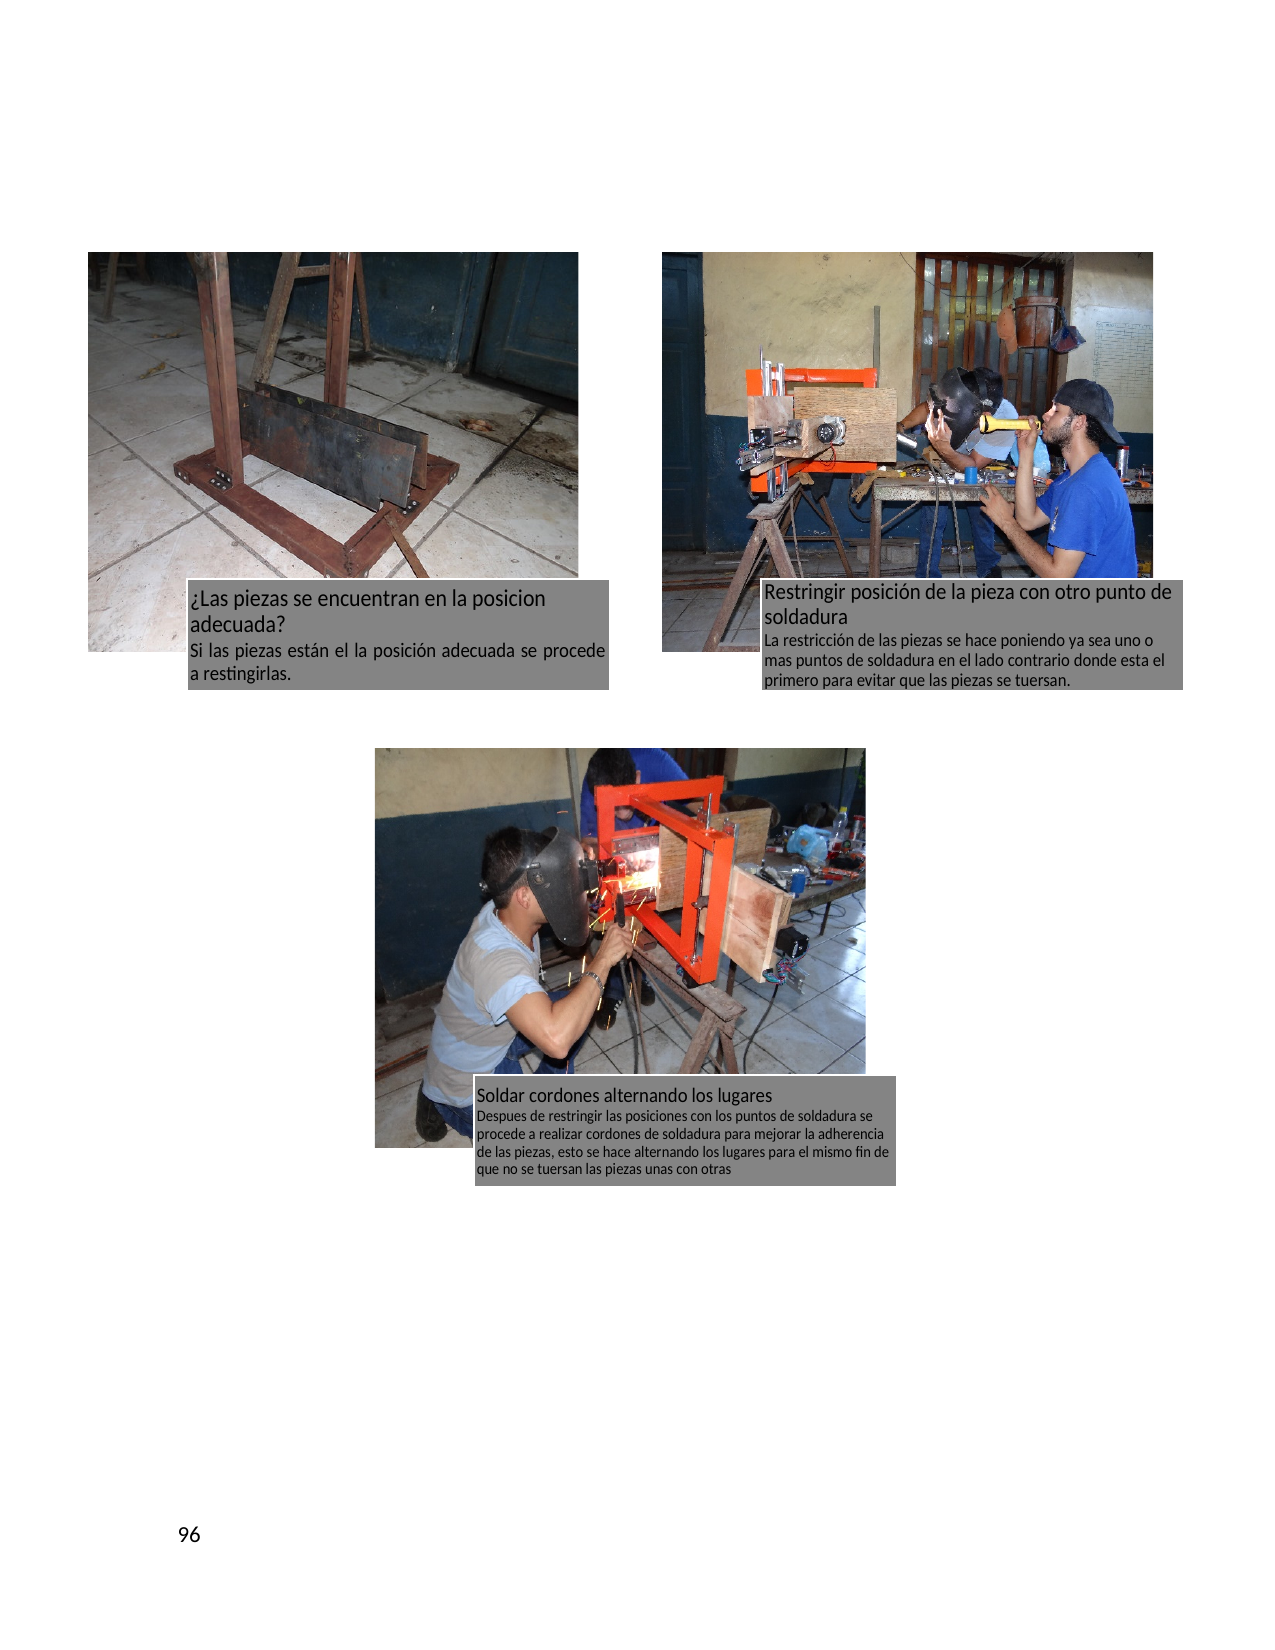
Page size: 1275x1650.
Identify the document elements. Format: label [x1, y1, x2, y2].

picture [88, 252, 579, 652]
picture [374, 748, 866, 1148]
picture [662, 252, 1154, 652]
